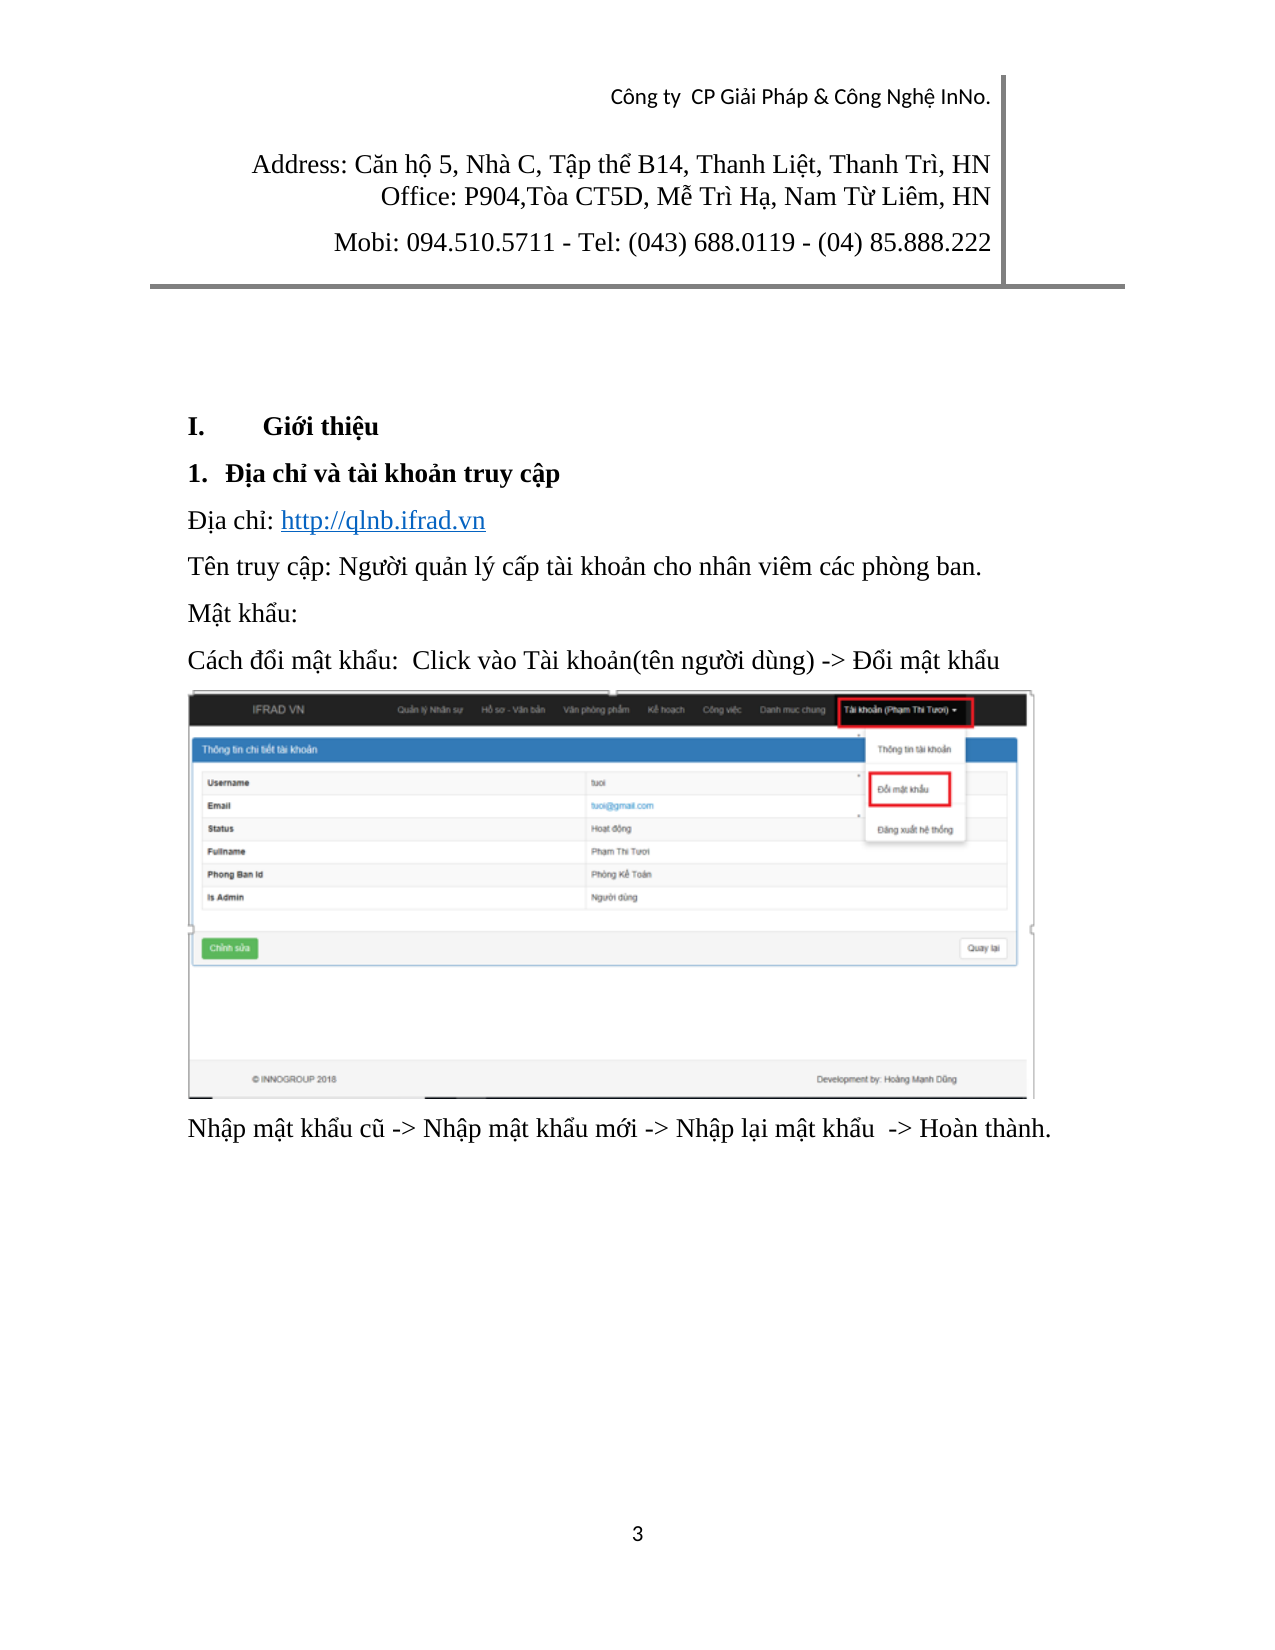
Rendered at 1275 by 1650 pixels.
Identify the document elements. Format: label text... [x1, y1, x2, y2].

list Giới thiệu [187, 410, 1125, 442]
text Nhập mật khẩu cũ -> Nhập mật khẩu mới -> Nhập lại mật khẩu -> Hoàn thành. [187, 1112, 1125, 1143]
text Địa chỉ: http://qlnb.ifrad.vn [187, 504, 1125, 535]
text Cách đổi mật khẩu: Click vào Tài khoản(tên người dùng) -> Đổi mật khẩu [187, 644, 1125, 675]
picture [187, 690, 1035, 1099]
list Địa chỉ và tài khoản truy cập [187, 457, 1125, 488]
text Tên truy cập: Người quản lý cấp tài khoản cho nhân viêm các phòng ban. [187, 550, 1125, 582]
text Mật khẩu: [187, 597, 1125, 628]
